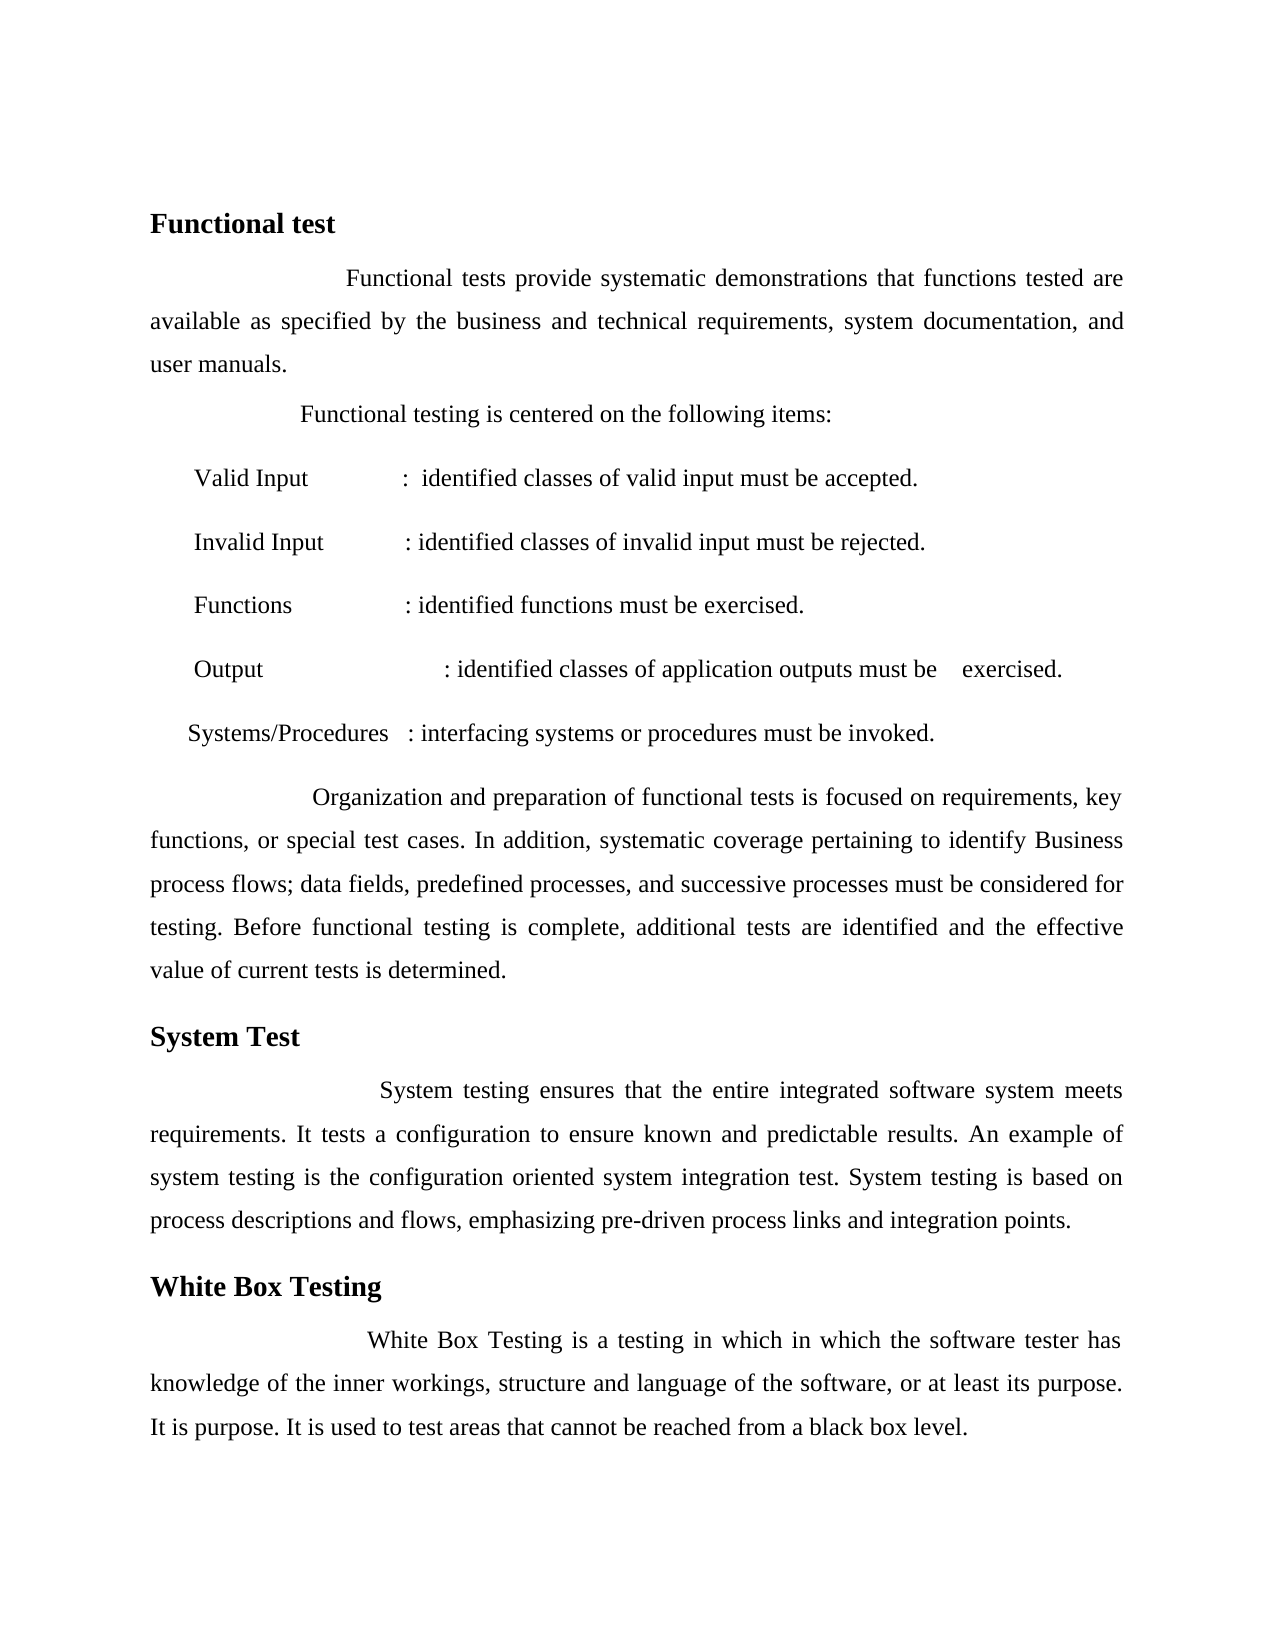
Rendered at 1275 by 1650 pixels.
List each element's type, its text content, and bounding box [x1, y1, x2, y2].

subtitle Functional tests provide systematic demonstrations that functions tested are available as specified by the business and technical requirements, system documentation, and user manuals. [150, 263, 1125, 378]
text Functional testing is centered on the following items: [150, 399, 1125, 427]
text Invalid Input : identified classes of invalid input must be rejected. [150, 527, 1125, 555]
text System testing ensures that the entire integrated software system meets requirements. It tests a configuration to ensure known and predictable results. An example of system testing is the configuration oriented system integration test. System testing is based on process descriptions and flows, emphasizing pre-driven process links and integration points. [150, 1076, 1125, 1234]
text Output : identified classes of application outputs must be exercised. [150, 654, 1125, 683]
text White Box Testing is a testing in which in which the software tester has knowledge of the inner workings, structure and language of the software, or at least its purpose. It is purpose. It is used to test areas that cannot be reached from a black box level. [150, 1325, 1125, 1440]
text Organization and preparation of functional tests is focused on requirements, key functions, or special test cases. In addition, systematic coverage pertaining to identify Business process flows; data fields, predefined processes, and successive processes must be considered for testing. Before functional testing is complete, additional tests are identified and the effective value of current tests is determined. [150, 782, 1125, 984]
text Systems/Procedures : interfacing systems or procedures must be invoked. [150, 718, 1125, 747]
subtitle Functional test [150, 207, 1125, 240]
text Functions : identified functions must be exercised. [150, 591, 1125, 619]
text Valid Input : identified classes of valid input must be accepted. [150, 463, 1125, 491]
subtitle System Test [150, 1019, 1125, 1052]
subtitle White Box Testing [150, 1269, 1125, 1302]
